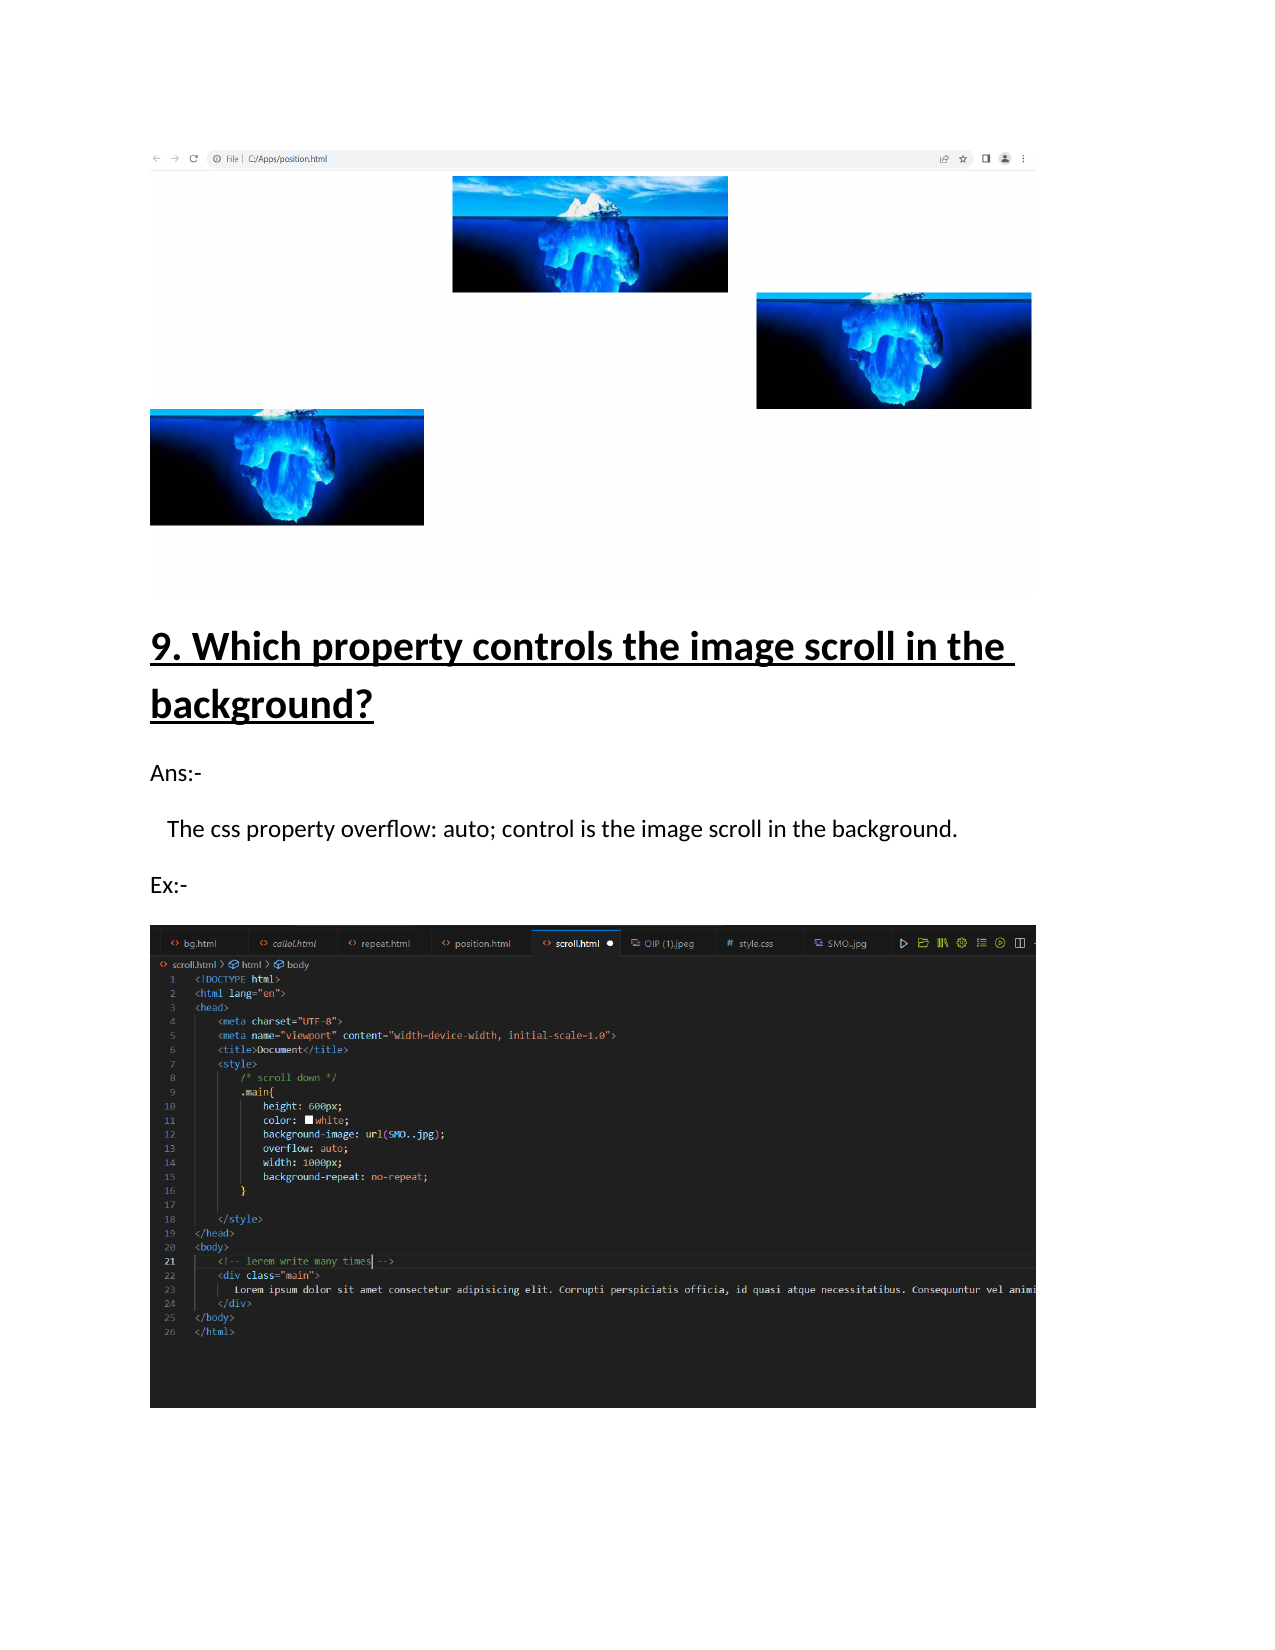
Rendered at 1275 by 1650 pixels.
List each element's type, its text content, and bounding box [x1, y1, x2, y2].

picture [150, 150, 1036, 595]
text The css property overflow: auto; control is the image scroll in the background. [150, 813, 1125, 844]
picture [150, 925, 1036, 1408]
text Ex:- [150, 869, 1125, 899]
text 9. Which property controls the image scroll in the background? [150, 620, 1125, 729]
text Ans:- [150, 757, 1125, 788]
